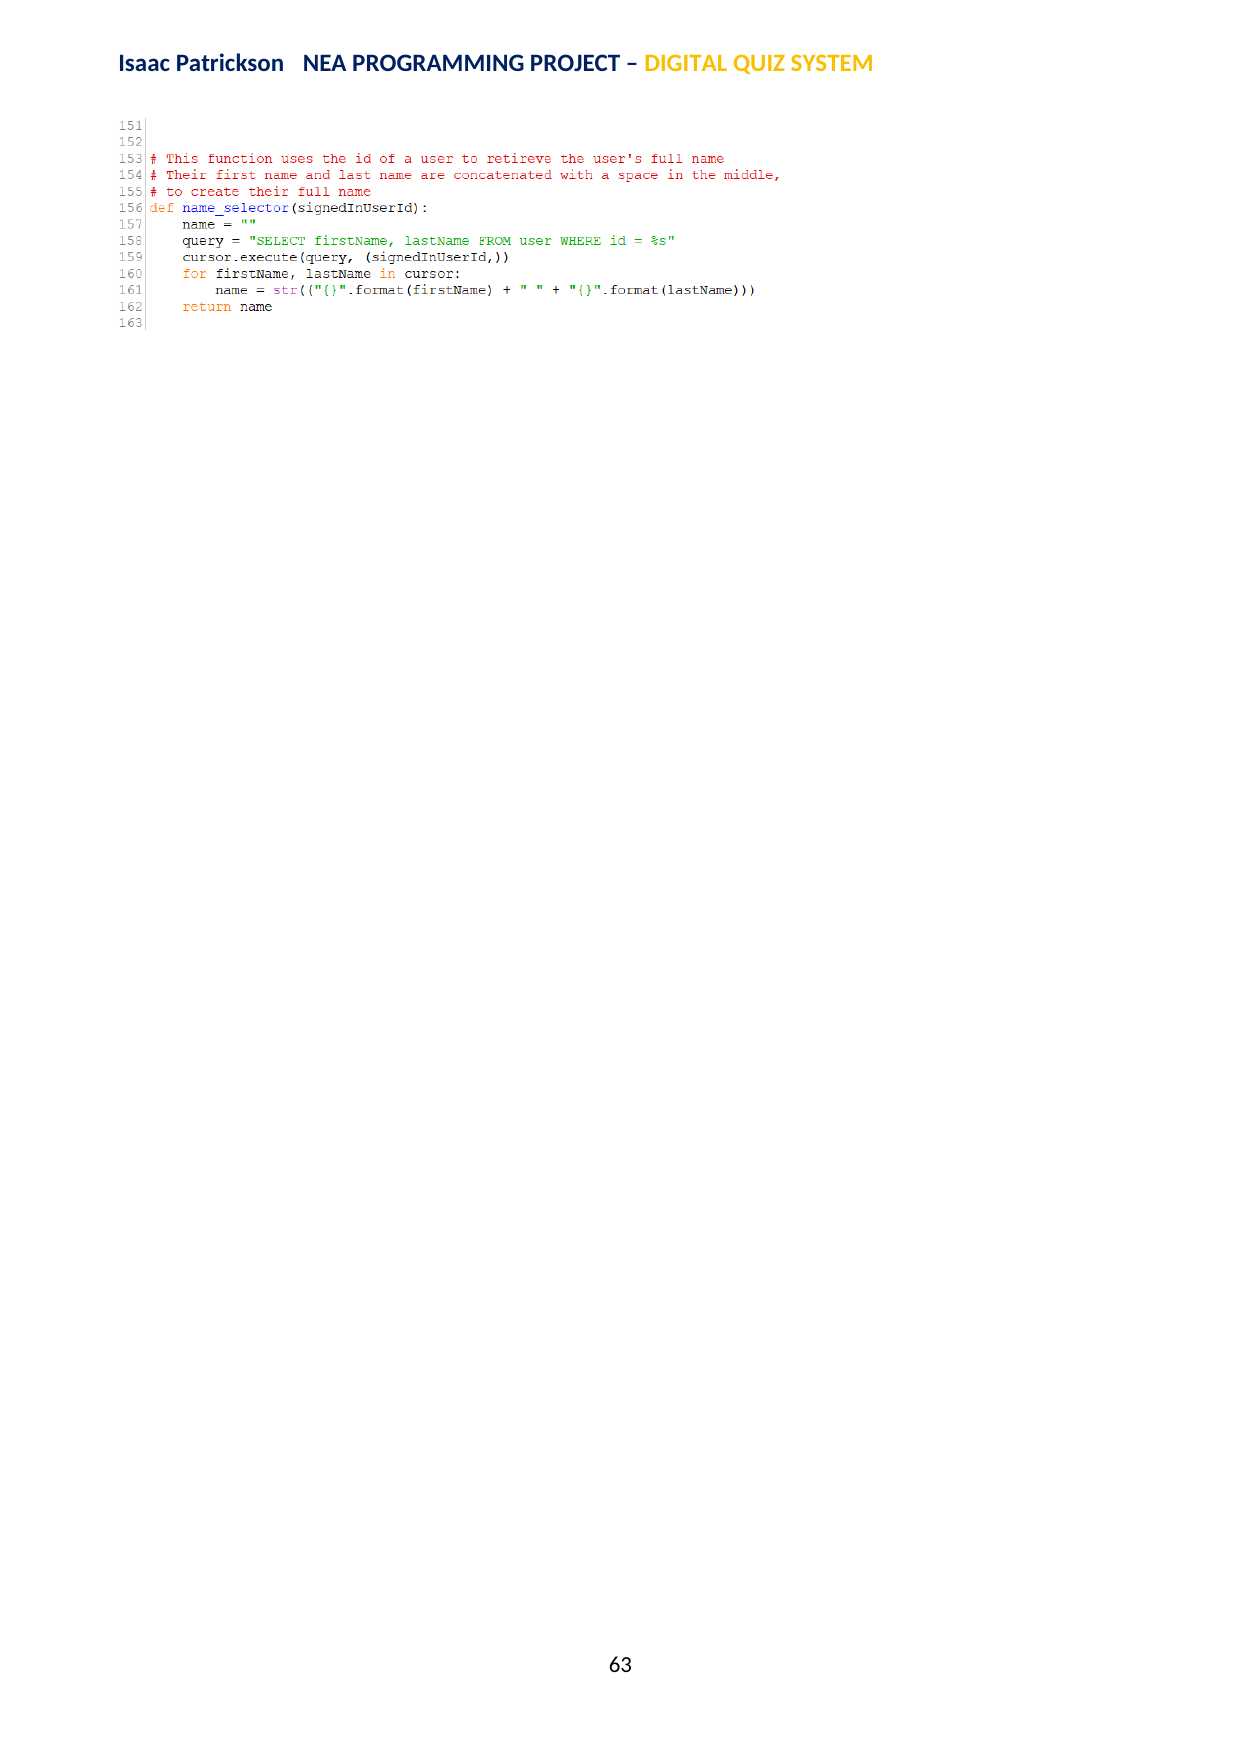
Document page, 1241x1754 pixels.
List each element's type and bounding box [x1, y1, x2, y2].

picture [118, 118, 1116, 330]
